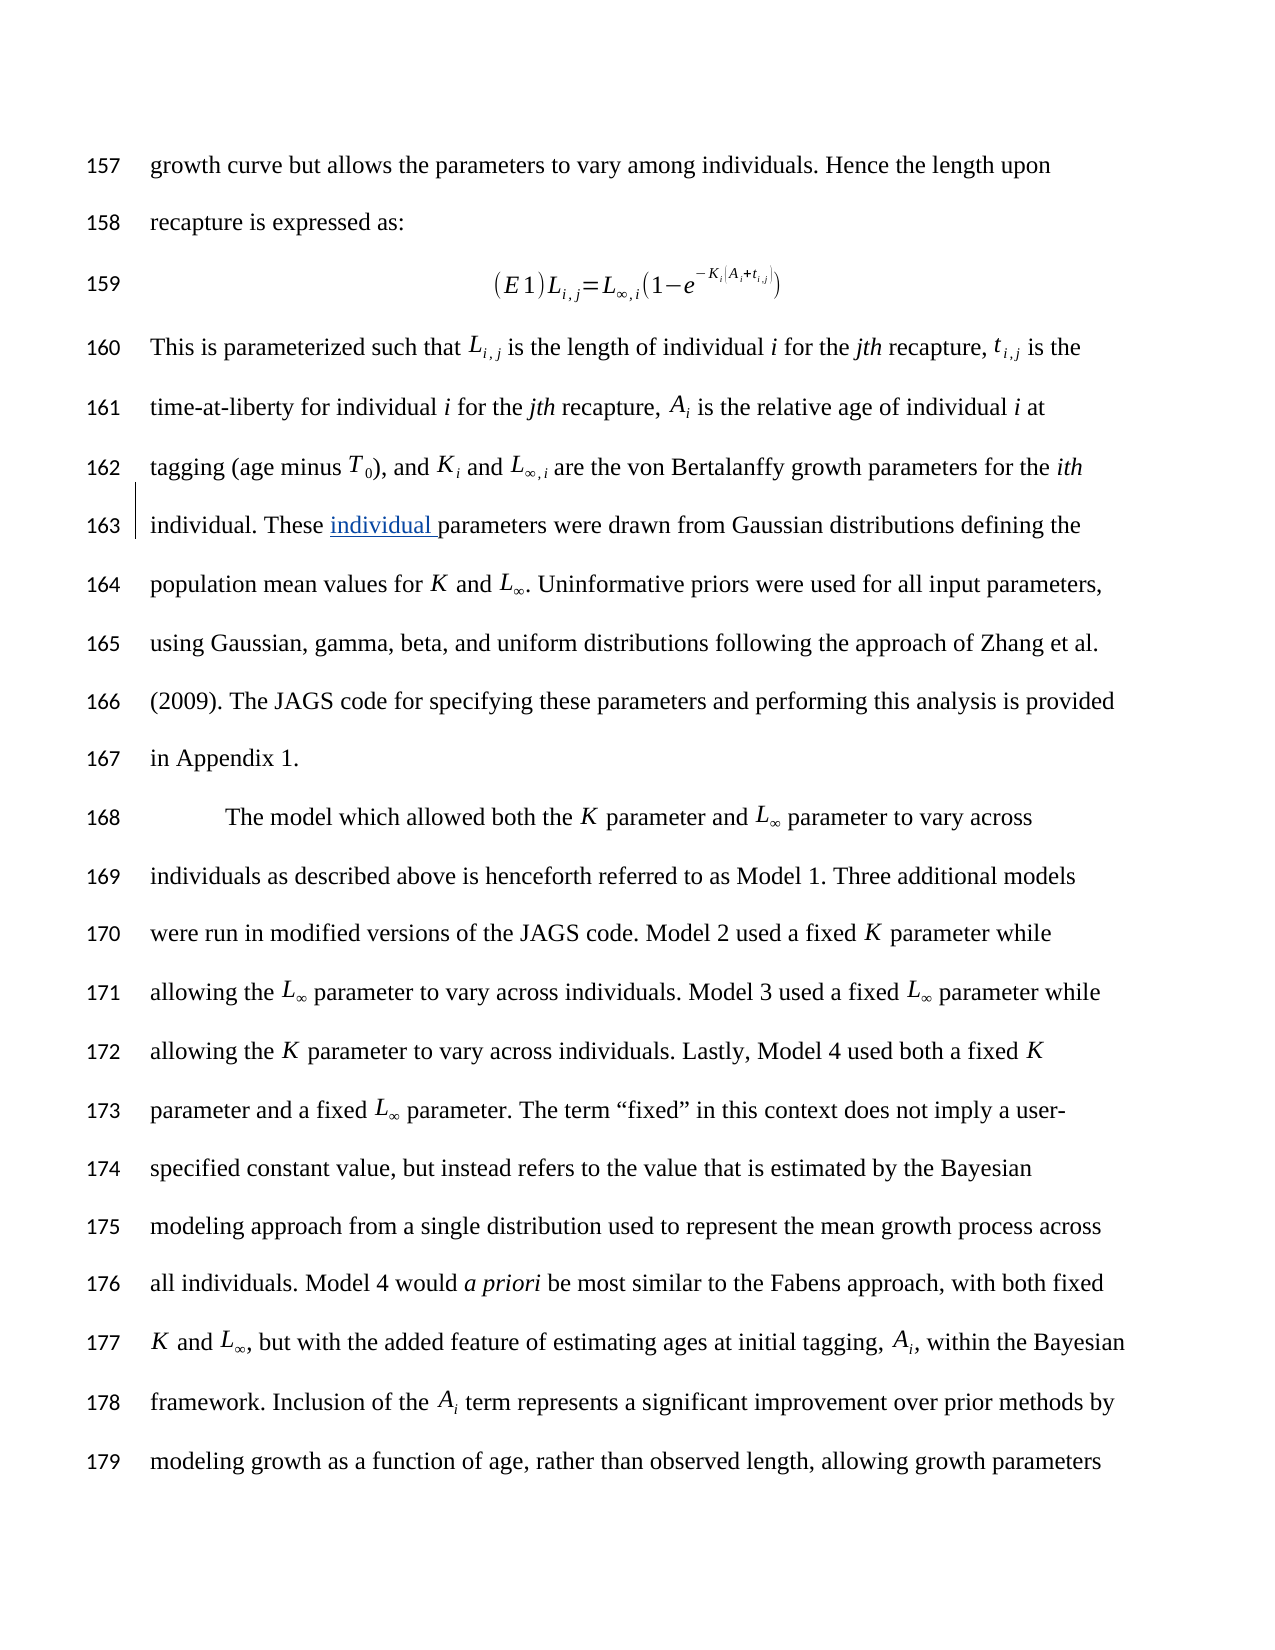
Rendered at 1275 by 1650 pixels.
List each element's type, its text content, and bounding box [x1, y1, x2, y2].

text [150, 801, 1125, 1475]
text This is parameterized such that is the length of individual i for the jth recapture, is the time-at-liberty for individual i for the jth recapture, is the relative age of individual i at tagging (age minus ), and and are the von Bertalanffy growth parameters for the ith individual. These parameters were drawn from Gaussian distributions defining the population mean values for and . Uninformative priors were used for all input parameters, using Gaussian, gamma, beta, and uniform distributions following the approach of Zhang et al. (2009). The JAGS code for specifying these parameters and performing this analysis is provided in Appendix 1. [150, 330, 1125, 772]
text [150, 150, 1125, 236]
